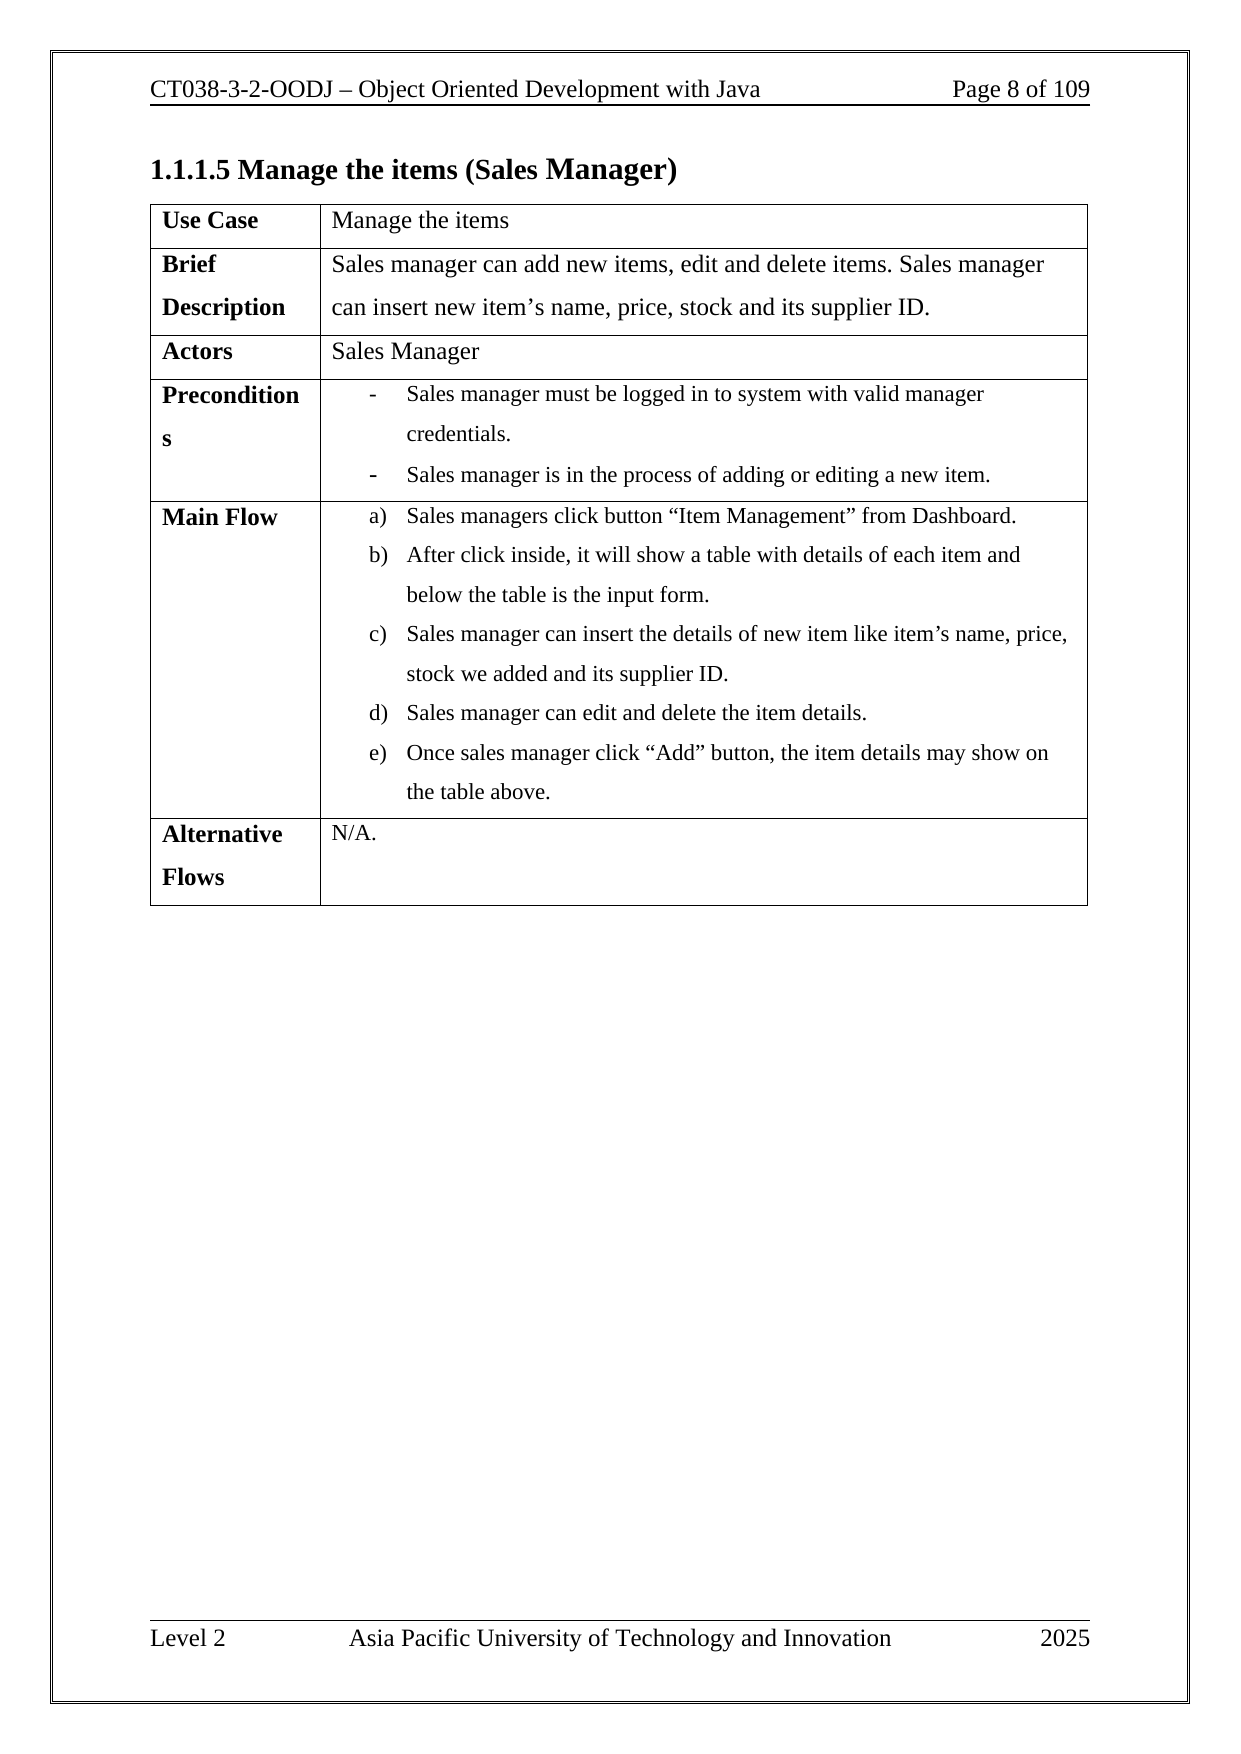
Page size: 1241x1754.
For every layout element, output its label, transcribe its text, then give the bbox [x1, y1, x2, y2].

table_cell Sales Manager [321, 336, 1087, 379]
table_cell Sales manager can add new items, edit and delete items. Sales manager can insert new item’s name, price, stock and its supplier ID. [321, 249, 1087, 335]
table_header Manage the items [321, 205, 1087, 248]
table_cell Alternative Flows [151, 819, 320, 905]
table_cell Actors [151, 336, 320, 379]
table_header Use Case [151, 205, 320, 248]
table_cell Sales manager must be logged in to system with valid manager credentials. Sales manager is in the process of adding or editing a new item. [321, 380, 1087, 501]
table_cell Main Flow [151, 502, 320, 818]
subtitle 1.1.1.5 Manage the items (Sales Manager) [150, 150, 1090, 186]
table_cell Brief Description [151, 249, 320, 335]
table_cell Sales managers click button “Item Management” from Dashboard. After click inside, it will show a table with details of each item and below the table is the input form. Sales manager can insert the details of new item like item’s name, price, stock we added and its supplier ID. Sales manager can edit and delete the item details. Once sales manager click “Add” button, the item details may show on the table above. [321, 502, 1087, 818]
table_cell N/A. [321, 819, 1087, 905]
table_cell Preconditions [151, 380, 320, 501]
